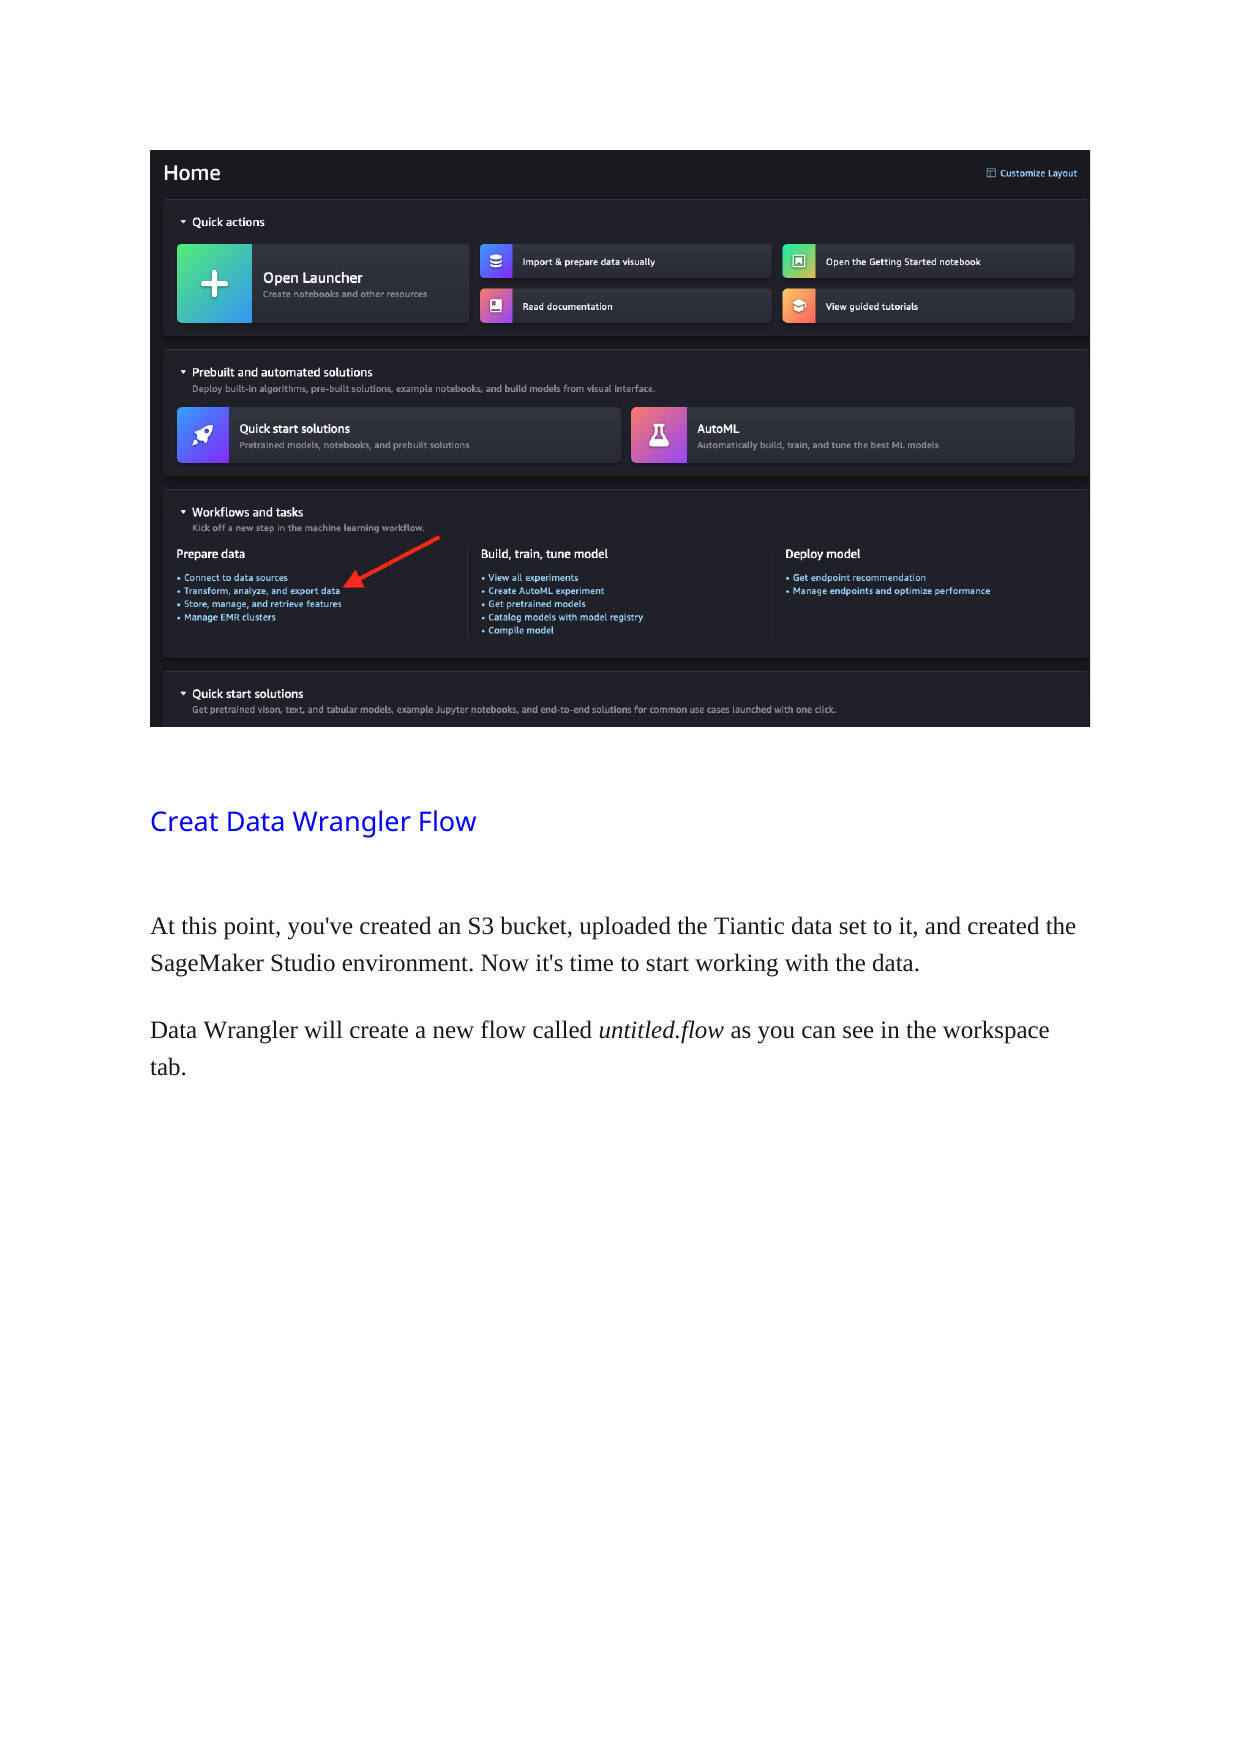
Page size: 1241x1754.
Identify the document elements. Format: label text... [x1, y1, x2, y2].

text Data Wrangler will create a new flow called untitled.flow as you can see in the workspace tab. [150, 1006, 1090, 1081]
picture [150, 150, 1091, 727]
text At this point, you've created an S3 bucket, uploaded the Tiantic data set to it, and created the SageMaker Studio environment. Now it's time to start working with the data. [150, 902, 1090, 977]
subtitle Creat Data Wrangler Flow [150, 803, 1090, 840]
